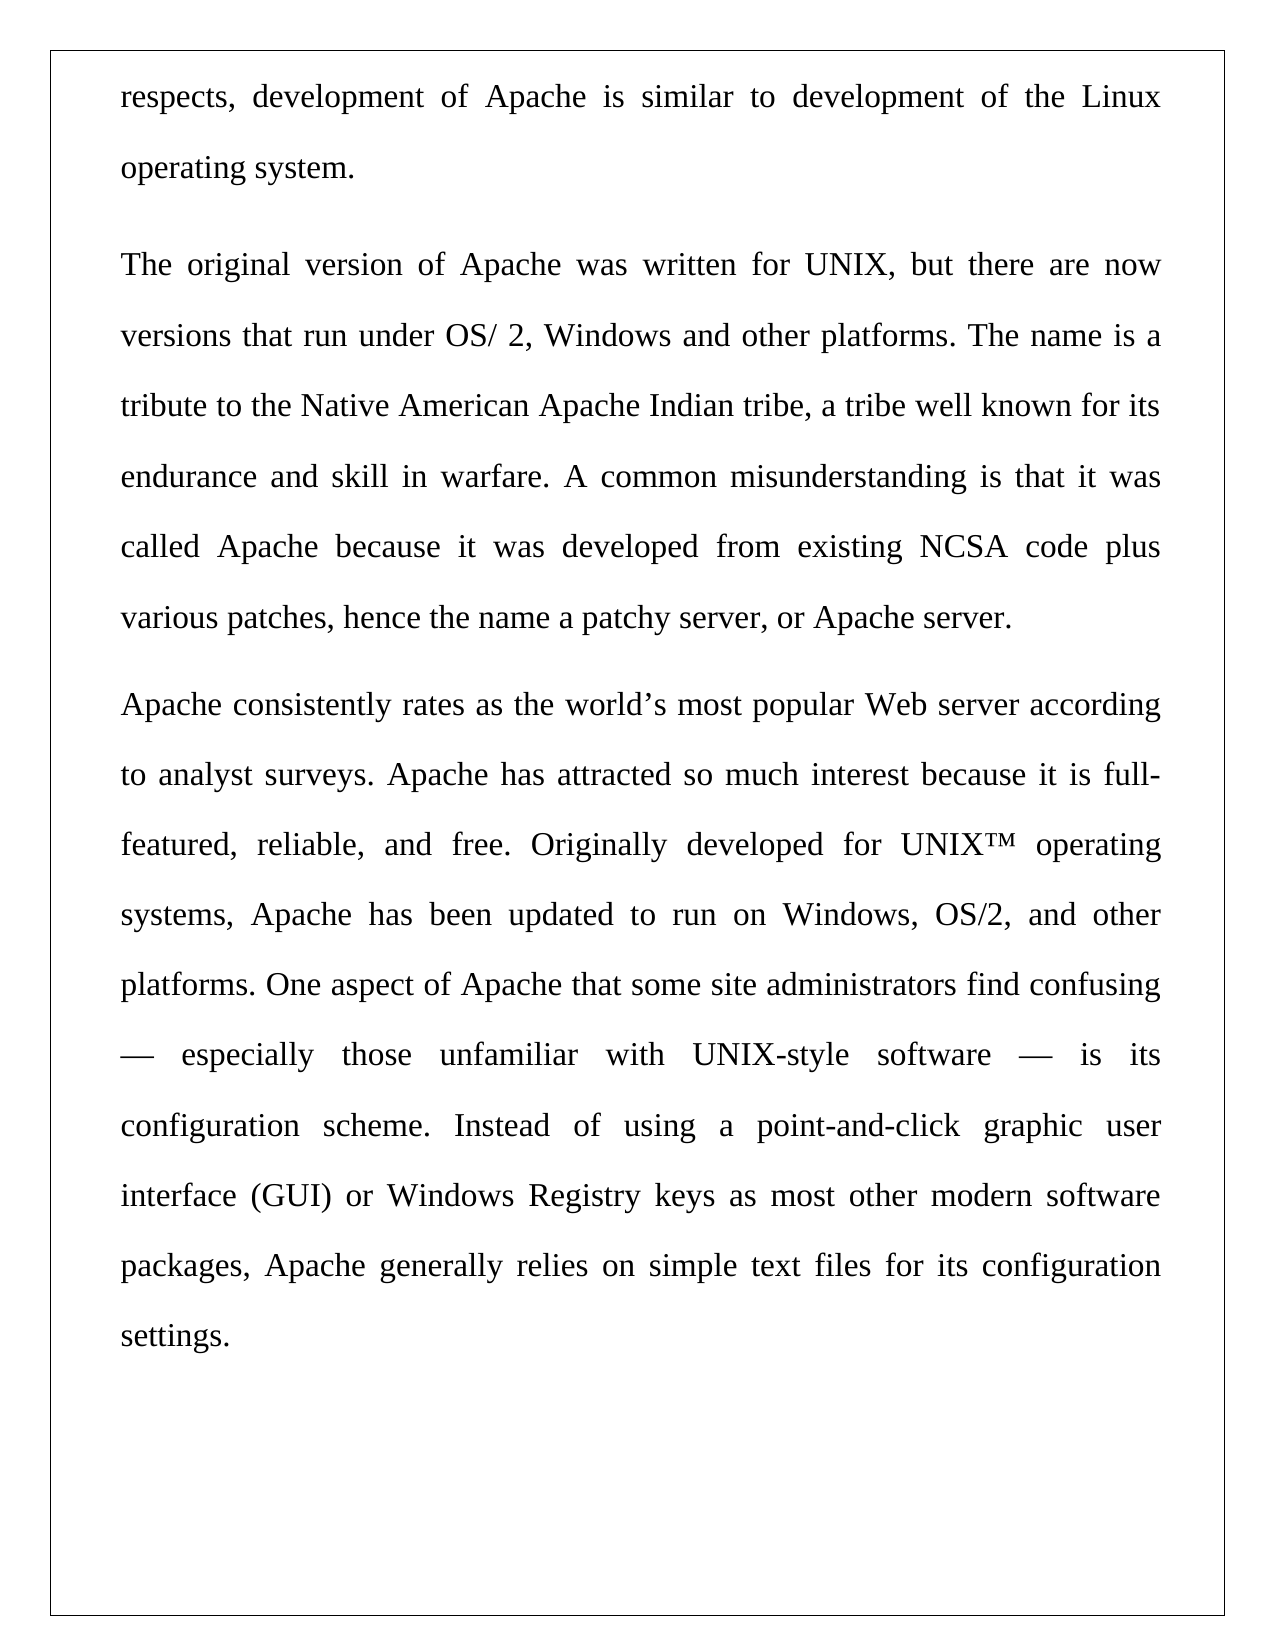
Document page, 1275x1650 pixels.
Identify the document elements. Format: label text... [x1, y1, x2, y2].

text The original version of Apache was written for UNIX, but there are now versions that run under OS/ 2, Windows and other platforms. The name is a tribute to the Native American Apache Indian tribe, a tribe well known for its endurance and skill in warfare. A common misunderstanding is that it was called Apache because it was developed from existing NCSA code plus various patches, hence the name a patchy server, or Apache server. [120, 244, 1162, 635]
text Apache consistently rates as the world’s most popular Web server according to analyst surveys. Apache has attracted so much interest because it is full-featured, reliable, and free. Originally developed for UNIX™ operating systems, Apache has been updated to run on Windows, OS/2, and other platforms. One aspect of Apache that some site administrators find confusing — especially those unfamiliar with UNIX-style software — is its configuration scheme. Instead of using a point-and-click graphic user interface (GUI) or Windows Registry keys as most other modern software packages, Apache generally relies on simple text files for its configuration settings. [120, 684, 1162, 1353]
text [120, 77, 1162, 186]
